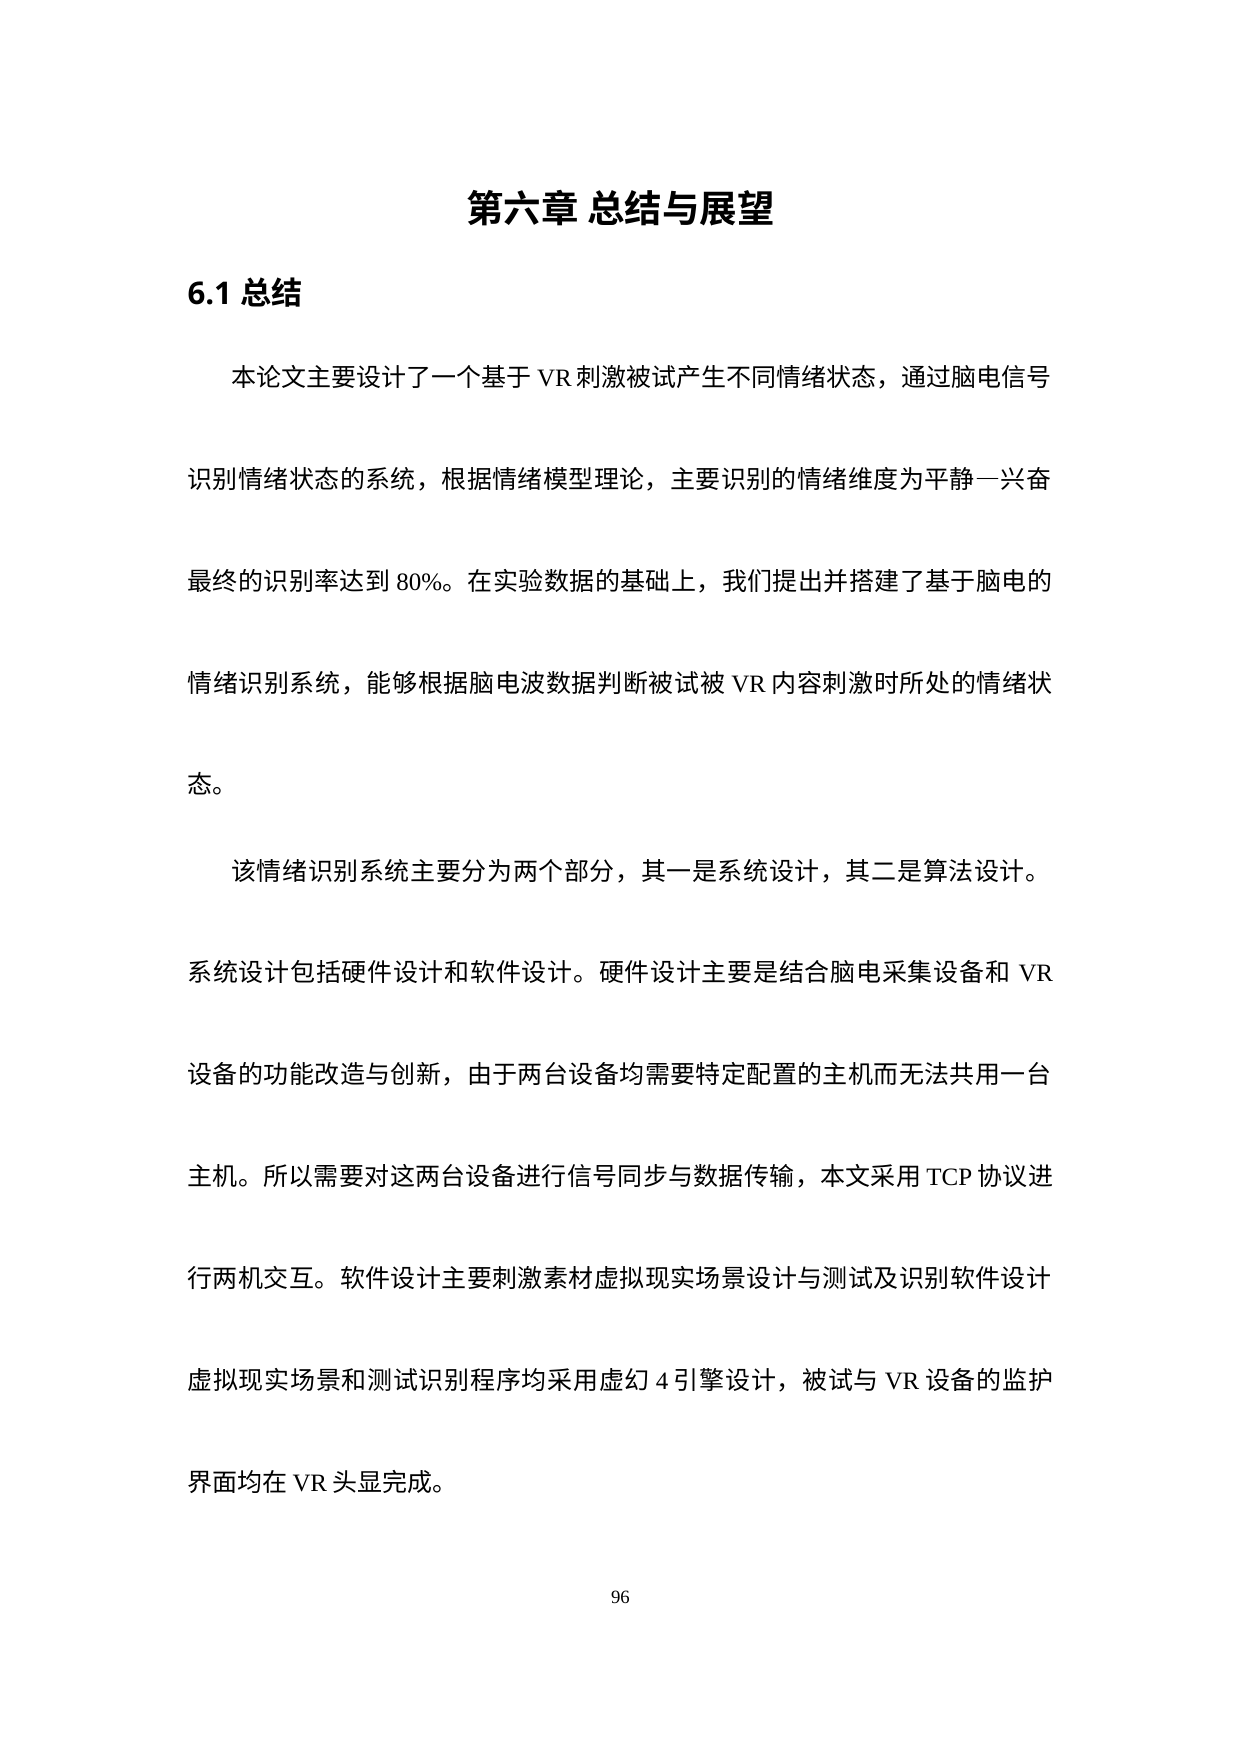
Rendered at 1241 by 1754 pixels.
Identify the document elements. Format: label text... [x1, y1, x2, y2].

text 该情绪识别系统主要分为两个部分，其一是系统设计，其二是算法设计。系统设计包括硬件设计和软件设计。硬件设计主要是结合脑电采集设备和VR设备的功能改造与创新，由于两台设备均需要特定配置的主机而无法共用一台主机。所以需要对这两台设备进行信号同步与数据传输，本文采用TCP协议进行两机交互。软件设计主要刺激素材虚拟现实场景设计与测试及识别软件设计。虚拟现实场景和测试识别程序均采用虚幻4引擎设计，被试与VR设备的监护界面均在VR头显完成。 [187, 835, 1053, 1514]
subtitle 第六章 总结与展望 [187, 172, 1053, 240]
text 本论文主要设计了一个基于VR刺激被试产生不同情绪状态，通过脑电信号识别情绪状态的系统，根据情绪模型理论，主要识别的情绪维度为平静—兴奋，最终的识别率达到80%。在实验数据的基础上，我们提出并搭建了基于脑电的情绪识别系统，能够根据脑电波数据判断被试被VR内容刺激时所处的情绪状态。 [187, 342, 1053, 817]
subtitle 6.1 总结 [187, 257, 1053, 325]
